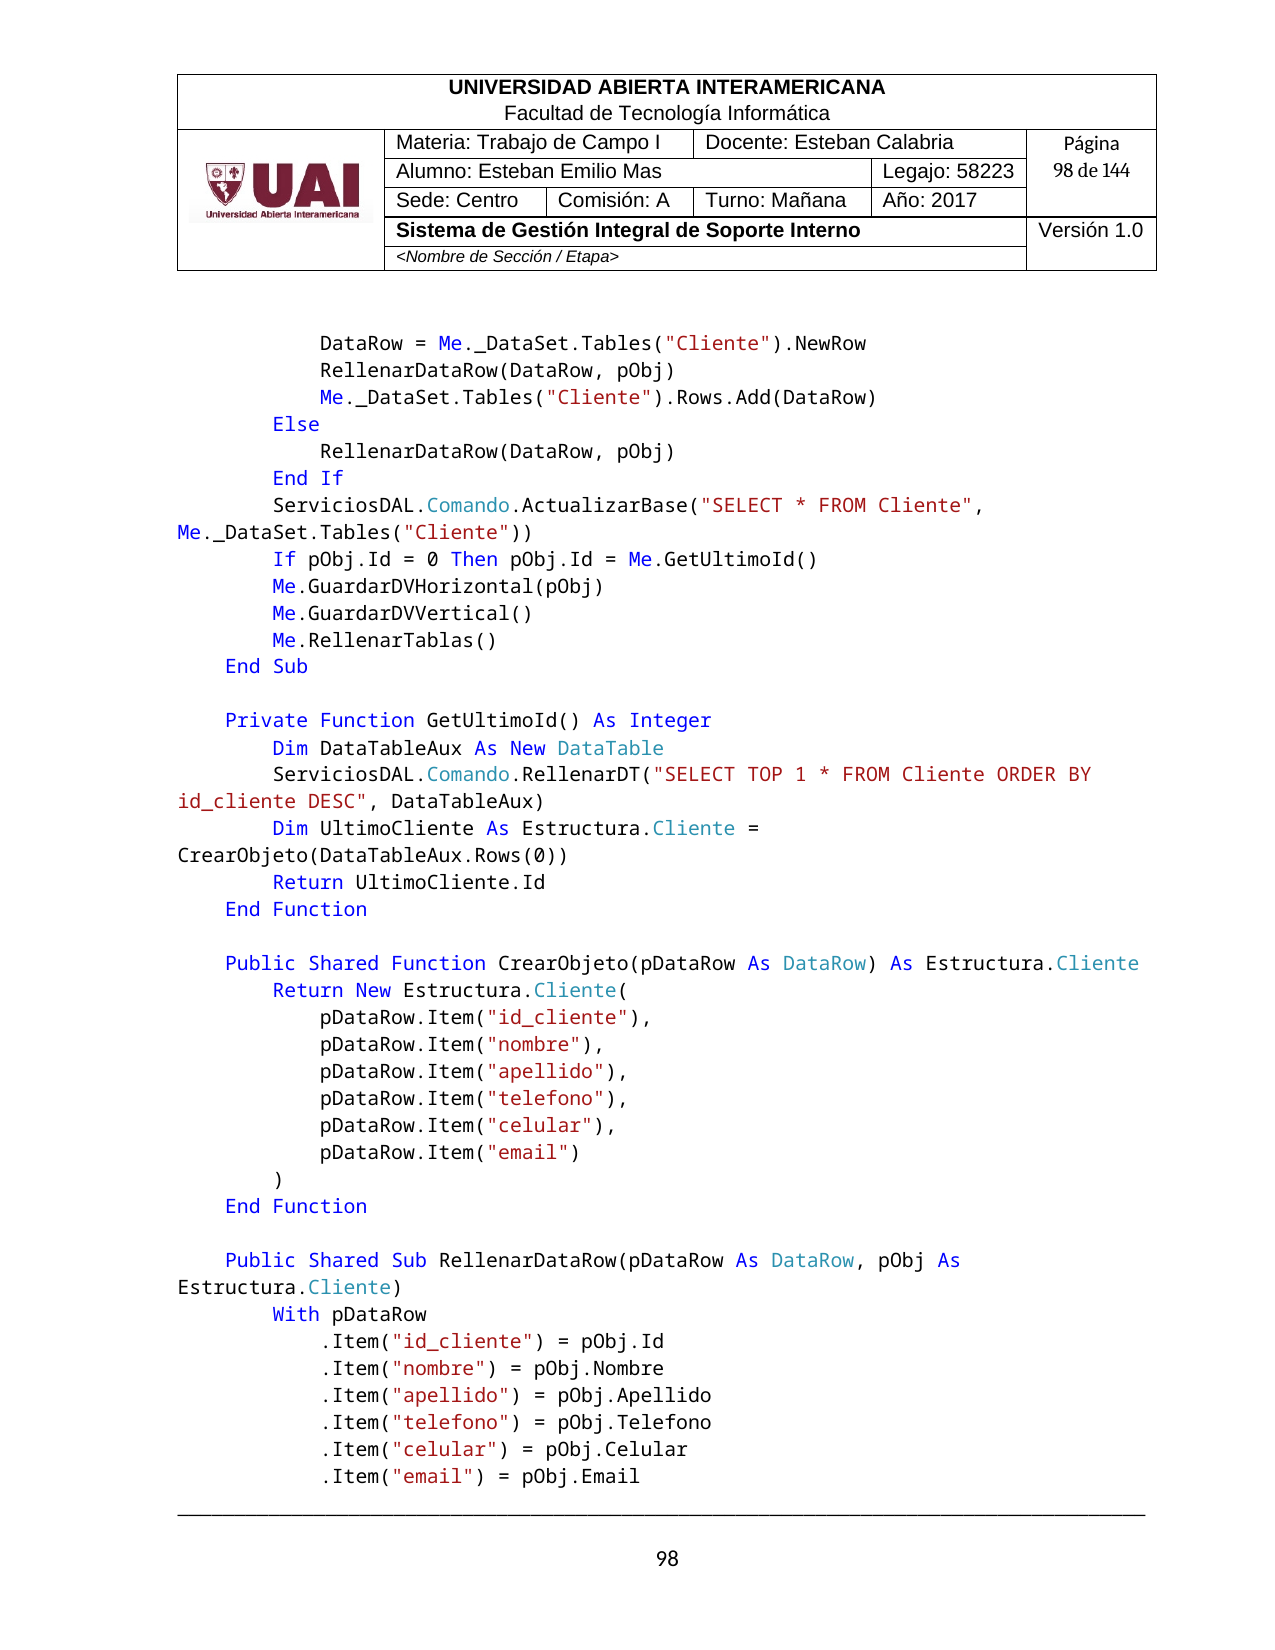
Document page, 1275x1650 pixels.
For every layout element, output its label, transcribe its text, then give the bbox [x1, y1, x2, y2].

text pDataRow.Item("id_cliente"), [177, 1003, 1157, 1031]
text pDataRow.Item("nombre"), [177, 1031, 1157, 1057]
text Public Shared Sub RellenarDataRow(pDataRow As DataRow, pObj As Estructura.Cliente) [177, 1246, 1157, 1300]
text Me._DataSet.Tables("Cliente").Rows.Add(DataRow) [177, 383, 1157, 410]
text RellenarDataRow(DataRow, pObj) [177, 437, 1157, 464]
text ) [177, 1165, 1157, 1192]
text With pDataRow [177, 1300, 1157, 1327]
text Me.RellenarTablas() [177, 626, 1157, 653]
text End If [177, 464, 1157, 491]
text ServiciosDAL.Comando.RellenarDT("SELECT TOP 1 * FROM Cliente ORDER BY id_cliente DESC", DataTableAux) [177, 761, 1157, 815]
text Else [177, 410, 1157, 437]
text ServiciosDAL.Comando.ActualizarBase("SELECT * FROM Cliente", Me._DataSet.Tables("Cliente")) [177, 491, 1157, 545]
text Return New Estructura.Cliente( [177, 977, 1157, 1003]
text DataRow = Me._DataSet.Tables("Cliente").NewRow [177, 329, 1157, 356]
text pDataRow.Item("telefono"), [177, 1084, 1157, 1111]
text pDataRow.Item("apellido"), [177, 1057, 1157, 1084]
text Me.GuardarDVHorizontal(pObj) [177, 572, 1157, 599]
text pDataRow.Item("celular"), [177, 1111, 1157, 1138]
text End Function [177, 896, 1157, 923]
text .Item("apellido") = pObj.Apellido [177, 1381, 1157, 1408]
text .Item("nombre") = pObj.Nombre [177, 1354, 1157, 1381]
picture [188, 155, 374, 223]
text Public Shared Function CrearObjeto(pDataRow As DataRow) As Estructura.Cliente [177, 949, 1157, 977]
text Dim UltimoCliente As Estructura.Cliente = CrearObjeto(DataTableAux.Rows(0)) [177, 815, 1157, 869]
text End Function [177, 1192, 1157, 1219]
text Me.GuardarDVVertical() [177, 599, 1157, 626]
text .Item("email") = pObj.Email [177, 1462, 1157, 1489]
text Dim DataTableAux As New DataTable [177, 734, 1157, 761]
text Return UltimoCliente.Id [177, 869, 1157, 896]
text If pObj.Id = 0 Then pObj.Id = Me.GetUltimoId() [177, 545, 1157, 572]
text RellenarDataRow(DataRow, pObj) [177, 356, 1157, 383]
text pDataRow.Item("email") [177, 1138, 1157, 1165]
text .Item("telefono") = pObj.Telefono [177, 1408, 1157, 1435]
text .Item("celular") = pObj.Celular [177, 1435, 1157, 1462]
text Private Function GetUltimoId() As Integer [177, 707, 1157, 734]
text .Item("id_cliente") = pObj.Id [177, 1327, 1157, 1354]
text End Sub [177, 653, 1157, 680]
